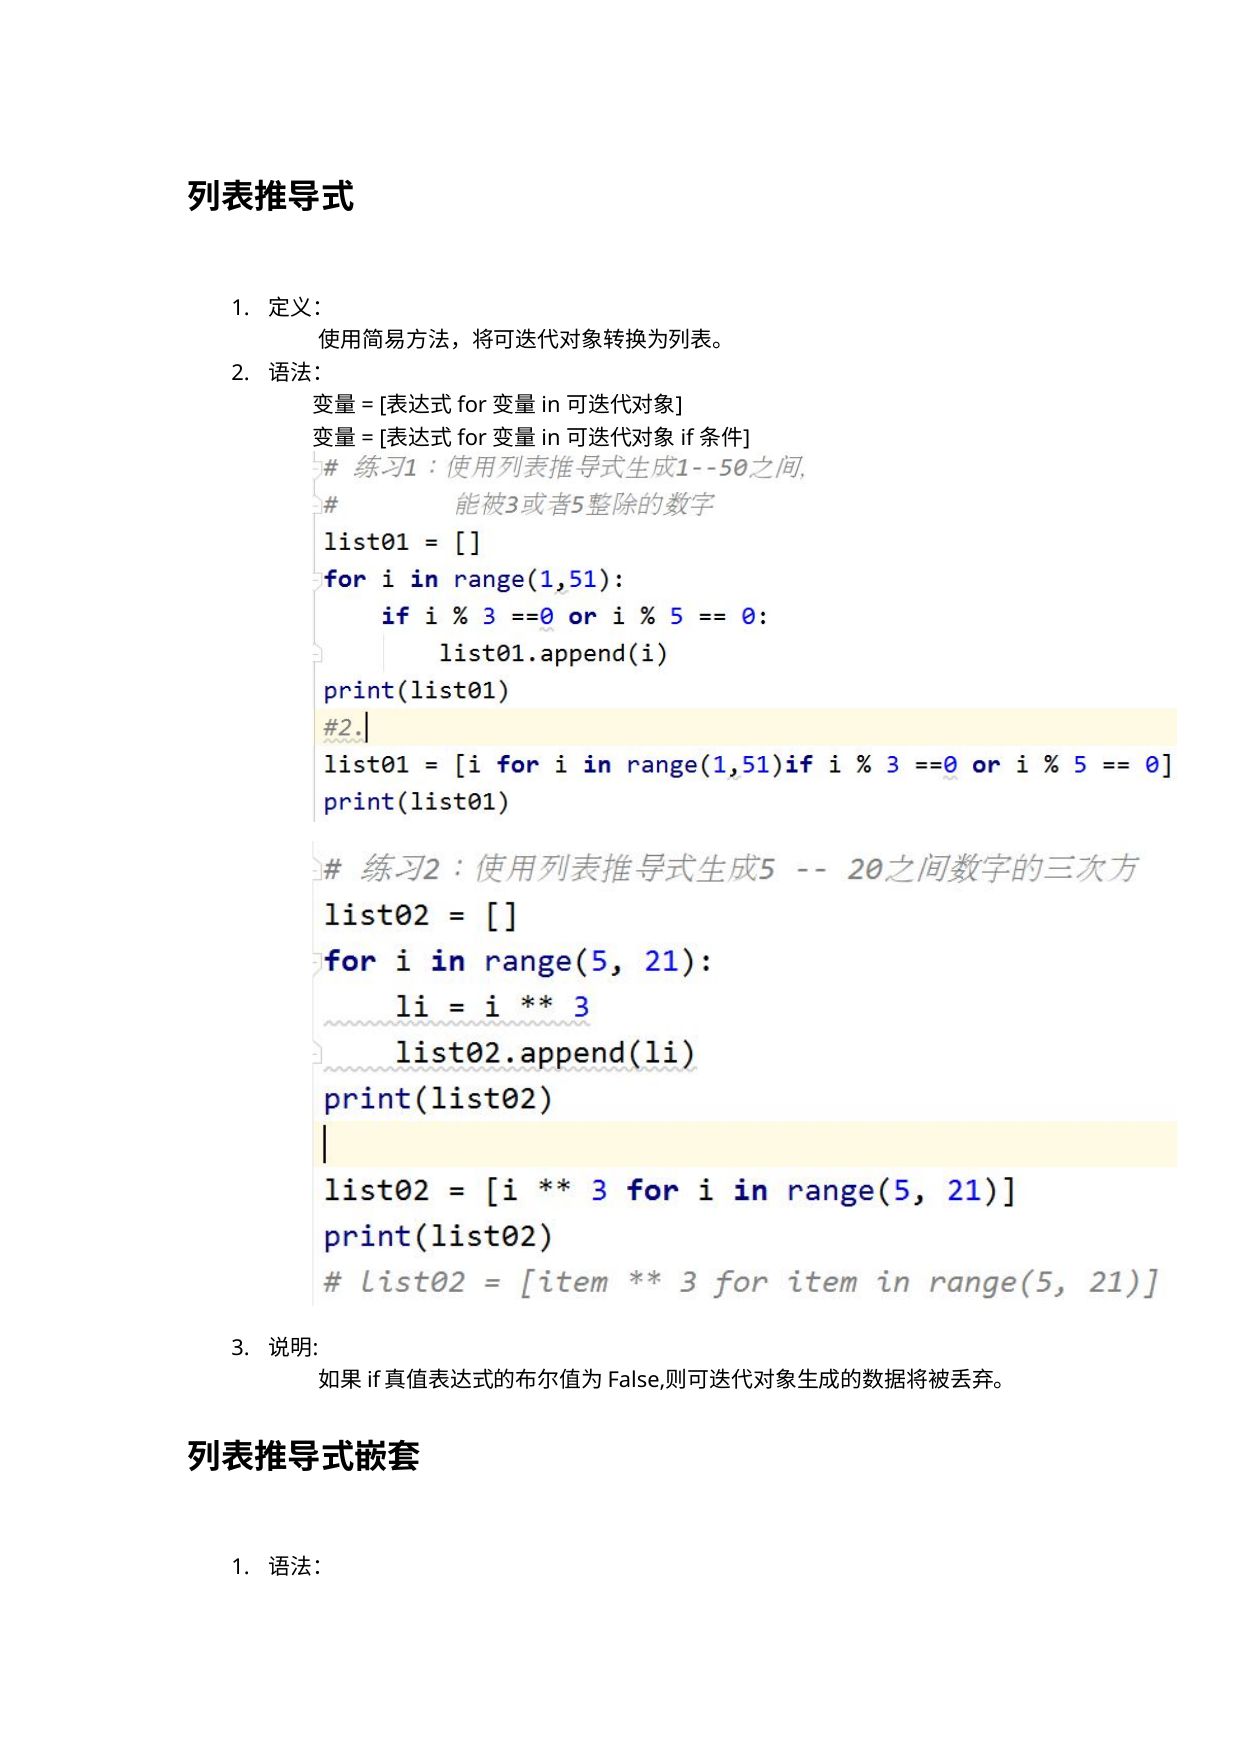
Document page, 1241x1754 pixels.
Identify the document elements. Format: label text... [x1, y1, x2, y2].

picture [312, 451, 1178, 822]
list 语法： [231, 354, 1053, 387]
subtitle 列表推导式嵌套 [187, 1421, 1053, 1486]
text 使用简易方法，将可迭代对象转换为列表。 [275, 322, 1053, 354]
text 如果if真值表达式的布尔值为False,则可迭代对象生成的数据将被丢弃。 [312, 1362, 1053, 1394]
picture [312, 841, 1178, 1306]
list 语法： [231, 1548, 1053, 1581]
list 说明: [231, 1329, 1053, 1362]
text 变量 = [表达式 for 变量 in 可迭代对象] [269, 387, 1053, 419]
list 定义： [231, 289, 1053, 322]
text 变量 = [表达式 for 变量 in 可迭代对象 if 条件] [269, 419, 1053, 452]
subtitle 列表推导式 [187, 162, 1053, 227]
